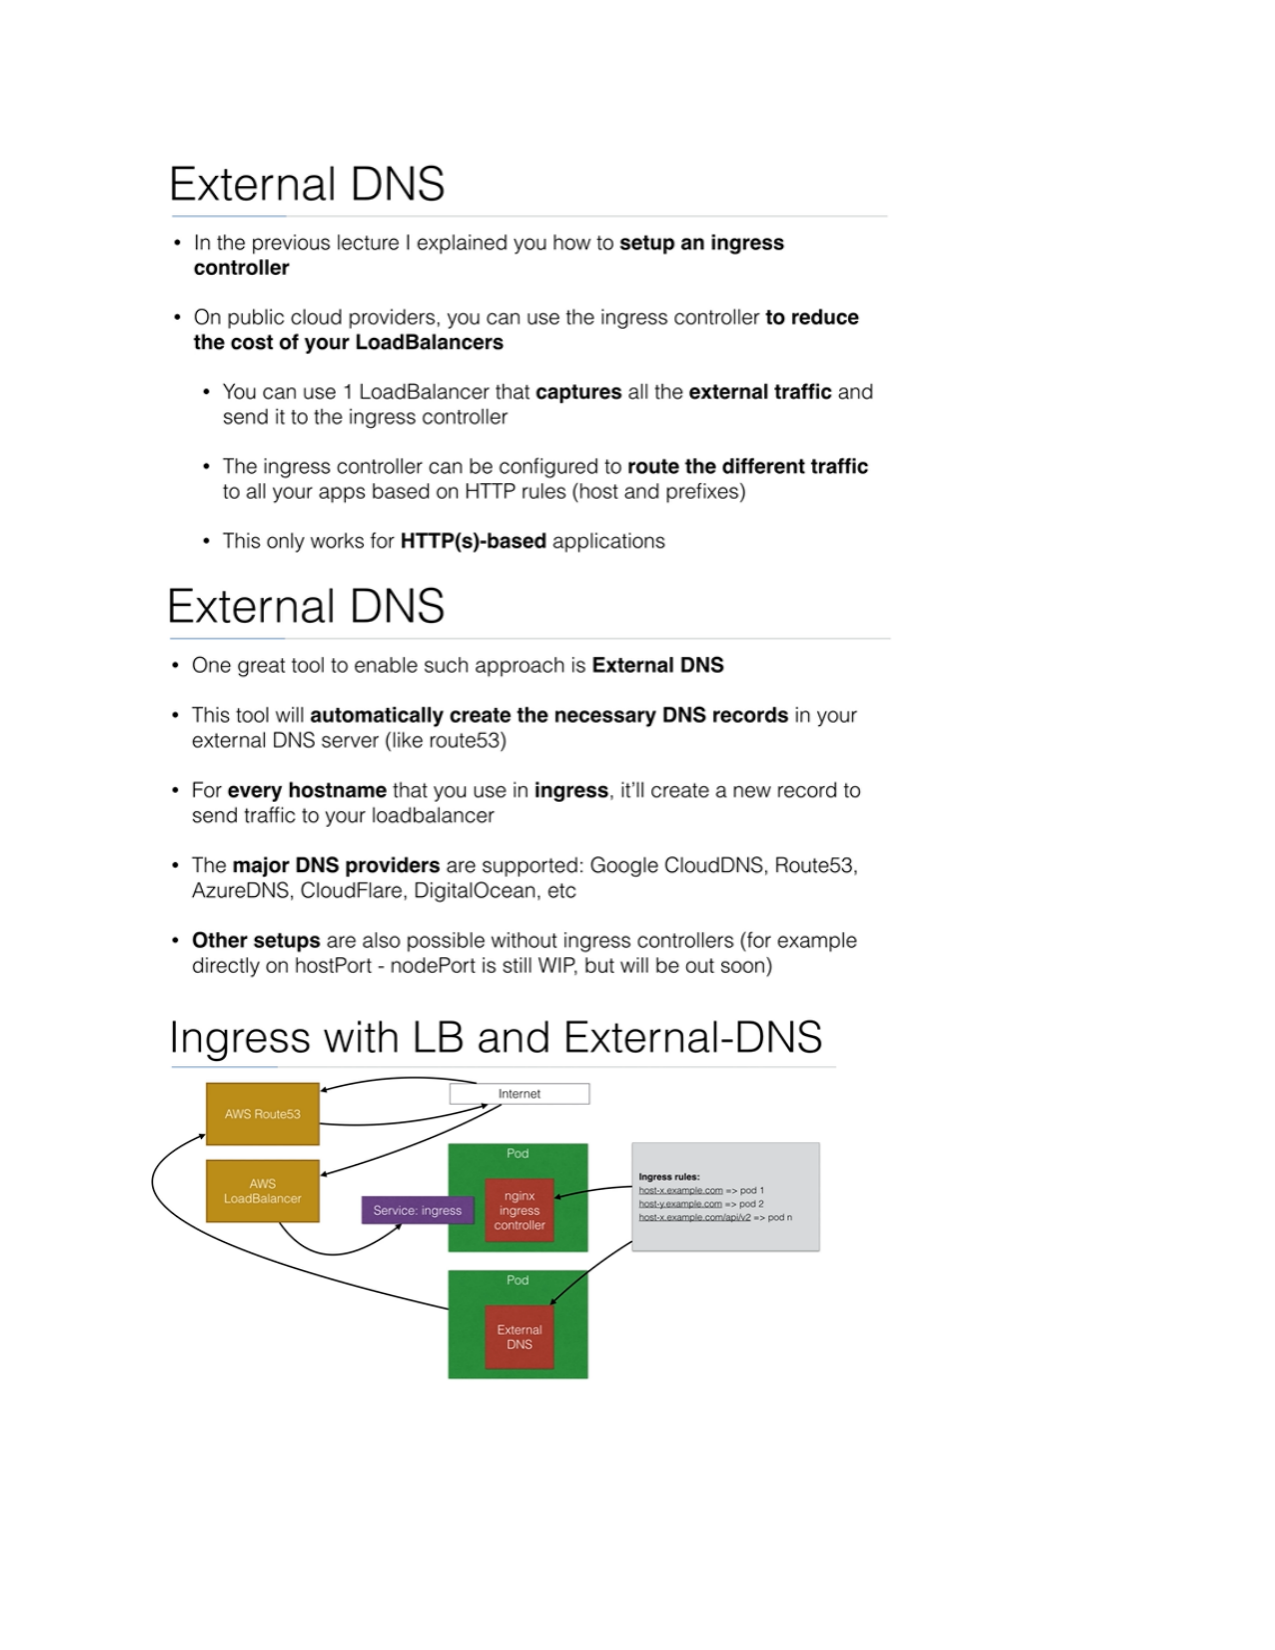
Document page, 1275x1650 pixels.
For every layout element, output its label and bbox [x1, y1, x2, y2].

picture [150, 581, 904, 990]
picture [150, 150, 912, 563]
picture [150, 1008, 863, 1397]
